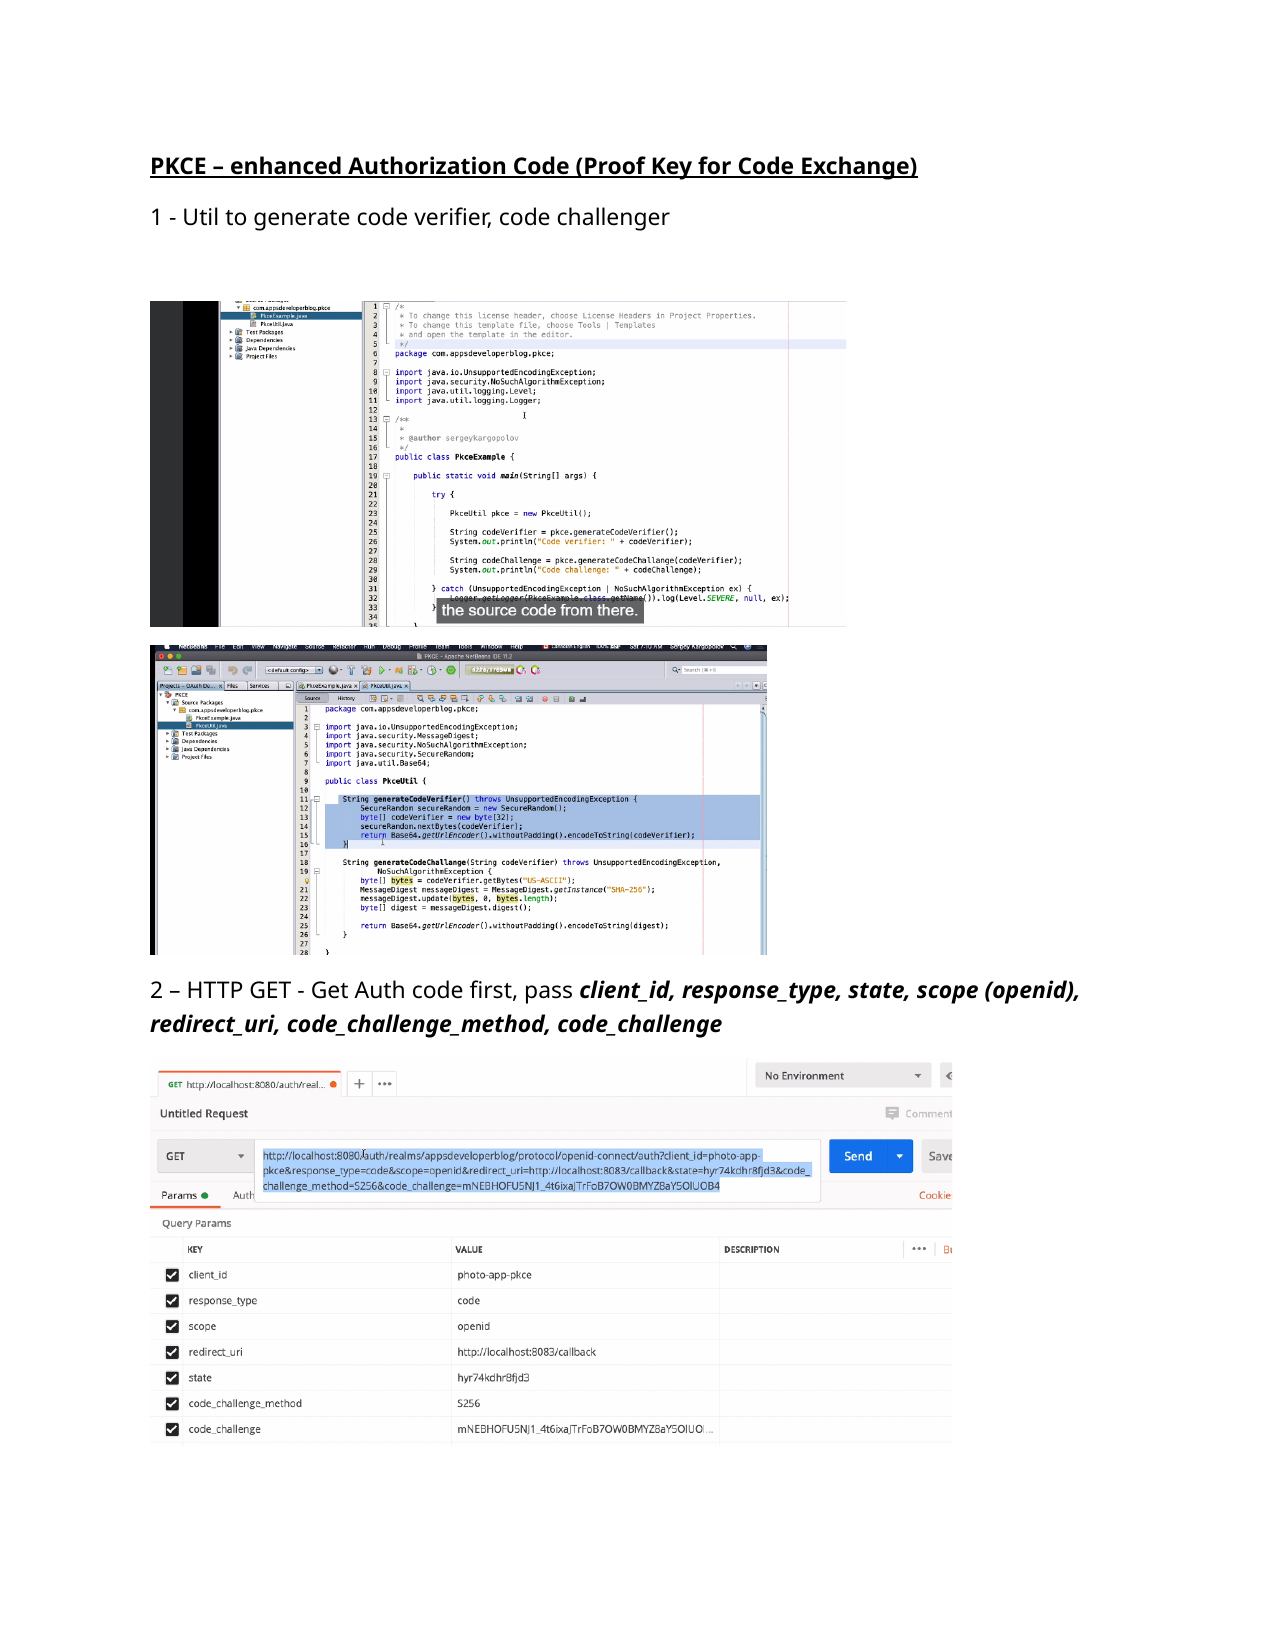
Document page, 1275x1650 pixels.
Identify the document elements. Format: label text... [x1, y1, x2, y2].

picture [150, 645, 767, 955]
text 1 - Util to generate code verifier, code challenger [150, 200, 1125, 232]
text PKCE – enhanced Authorization Code (Proof Key for Code Exchange) [150, 150, 1125, 181]
picture [150, 301, 847, 627]
picture [150, 1058, 953, 1446]
text 2 – HTTP GET - Get Auth code first, pass client_id, response_type, state, scope (openid), redirect_uri, code_challenge_method, code_challenge [150, 974, 1125, 1039]
